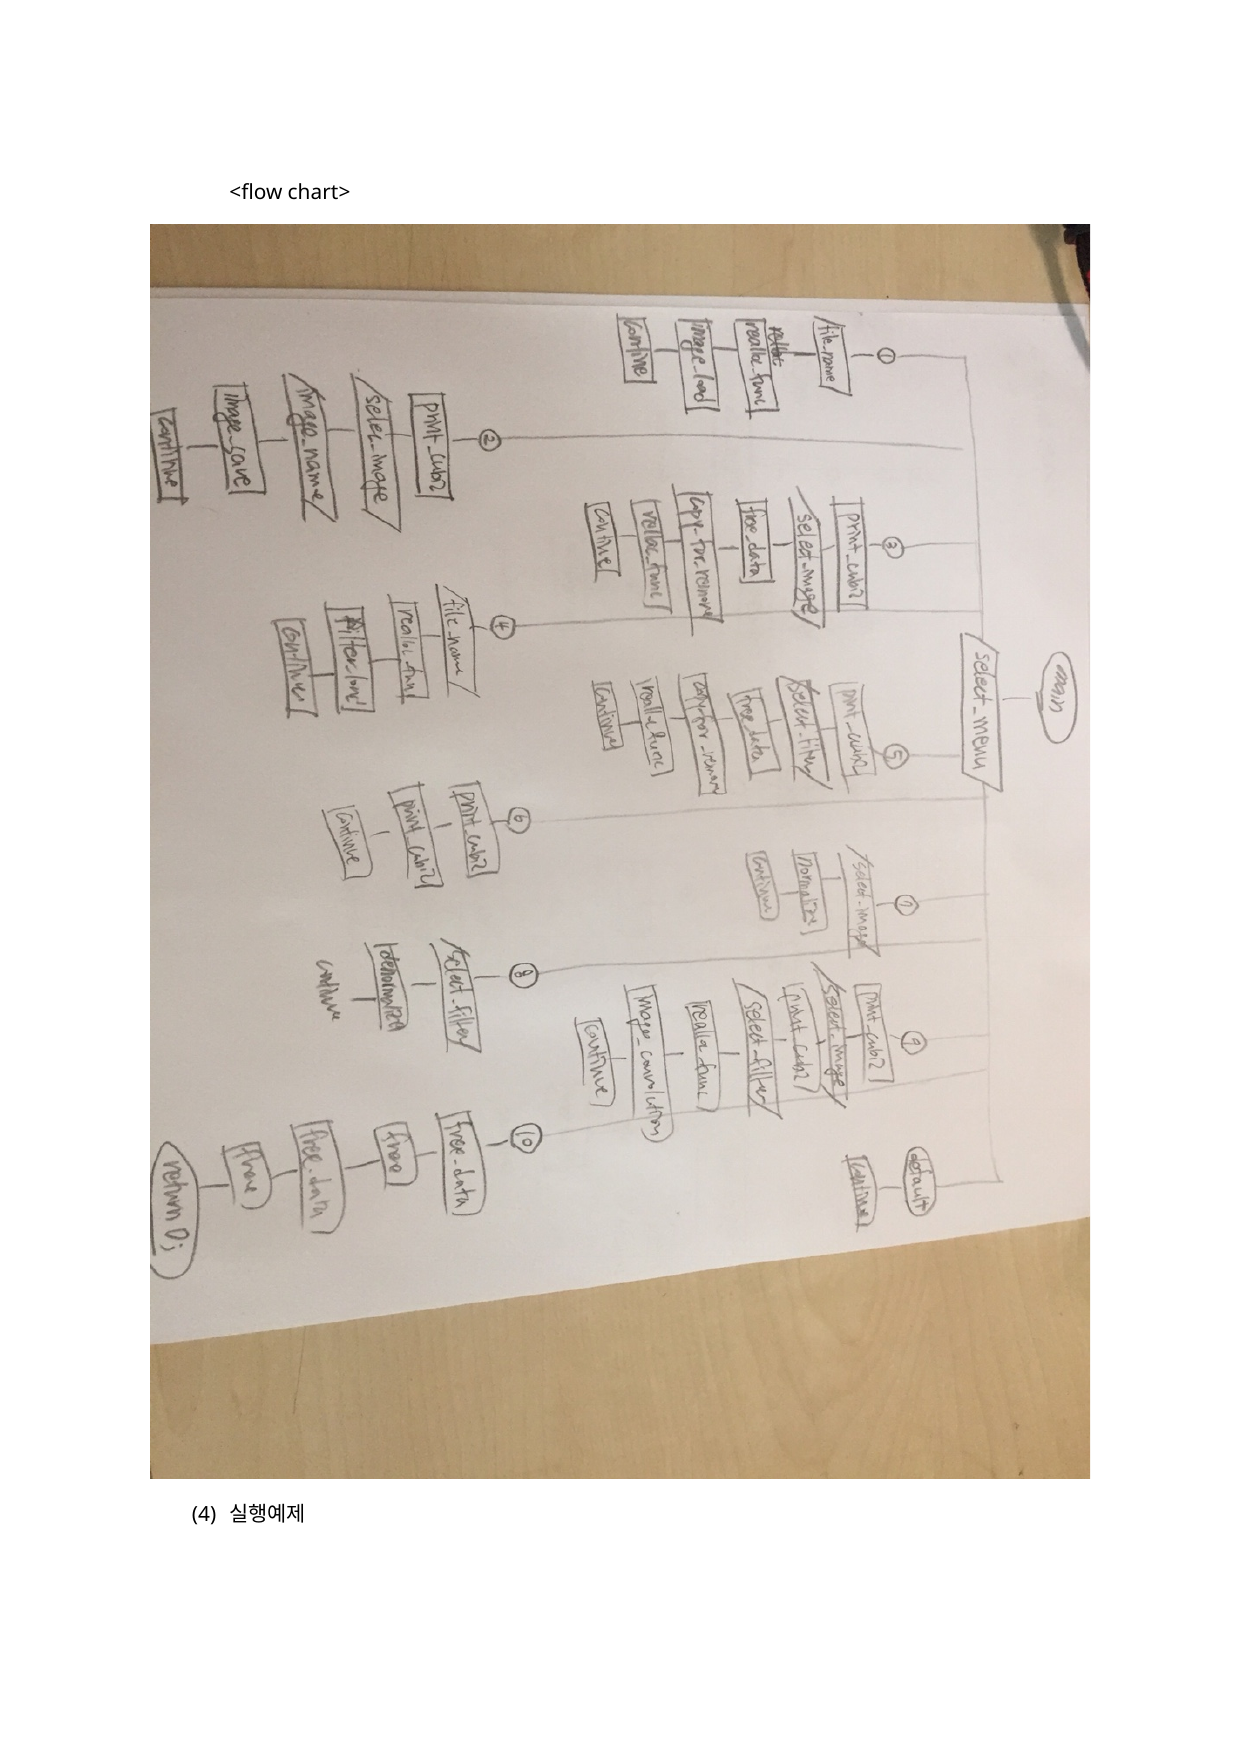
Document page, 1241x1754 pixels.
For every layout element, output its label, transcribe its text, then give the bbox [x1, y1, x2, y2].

list <flow chart> [229, 177, 1090, 206]
list 실행예제 [192, 1497, 1090, 1527]
picture [150, 224, 1091, 1479]
